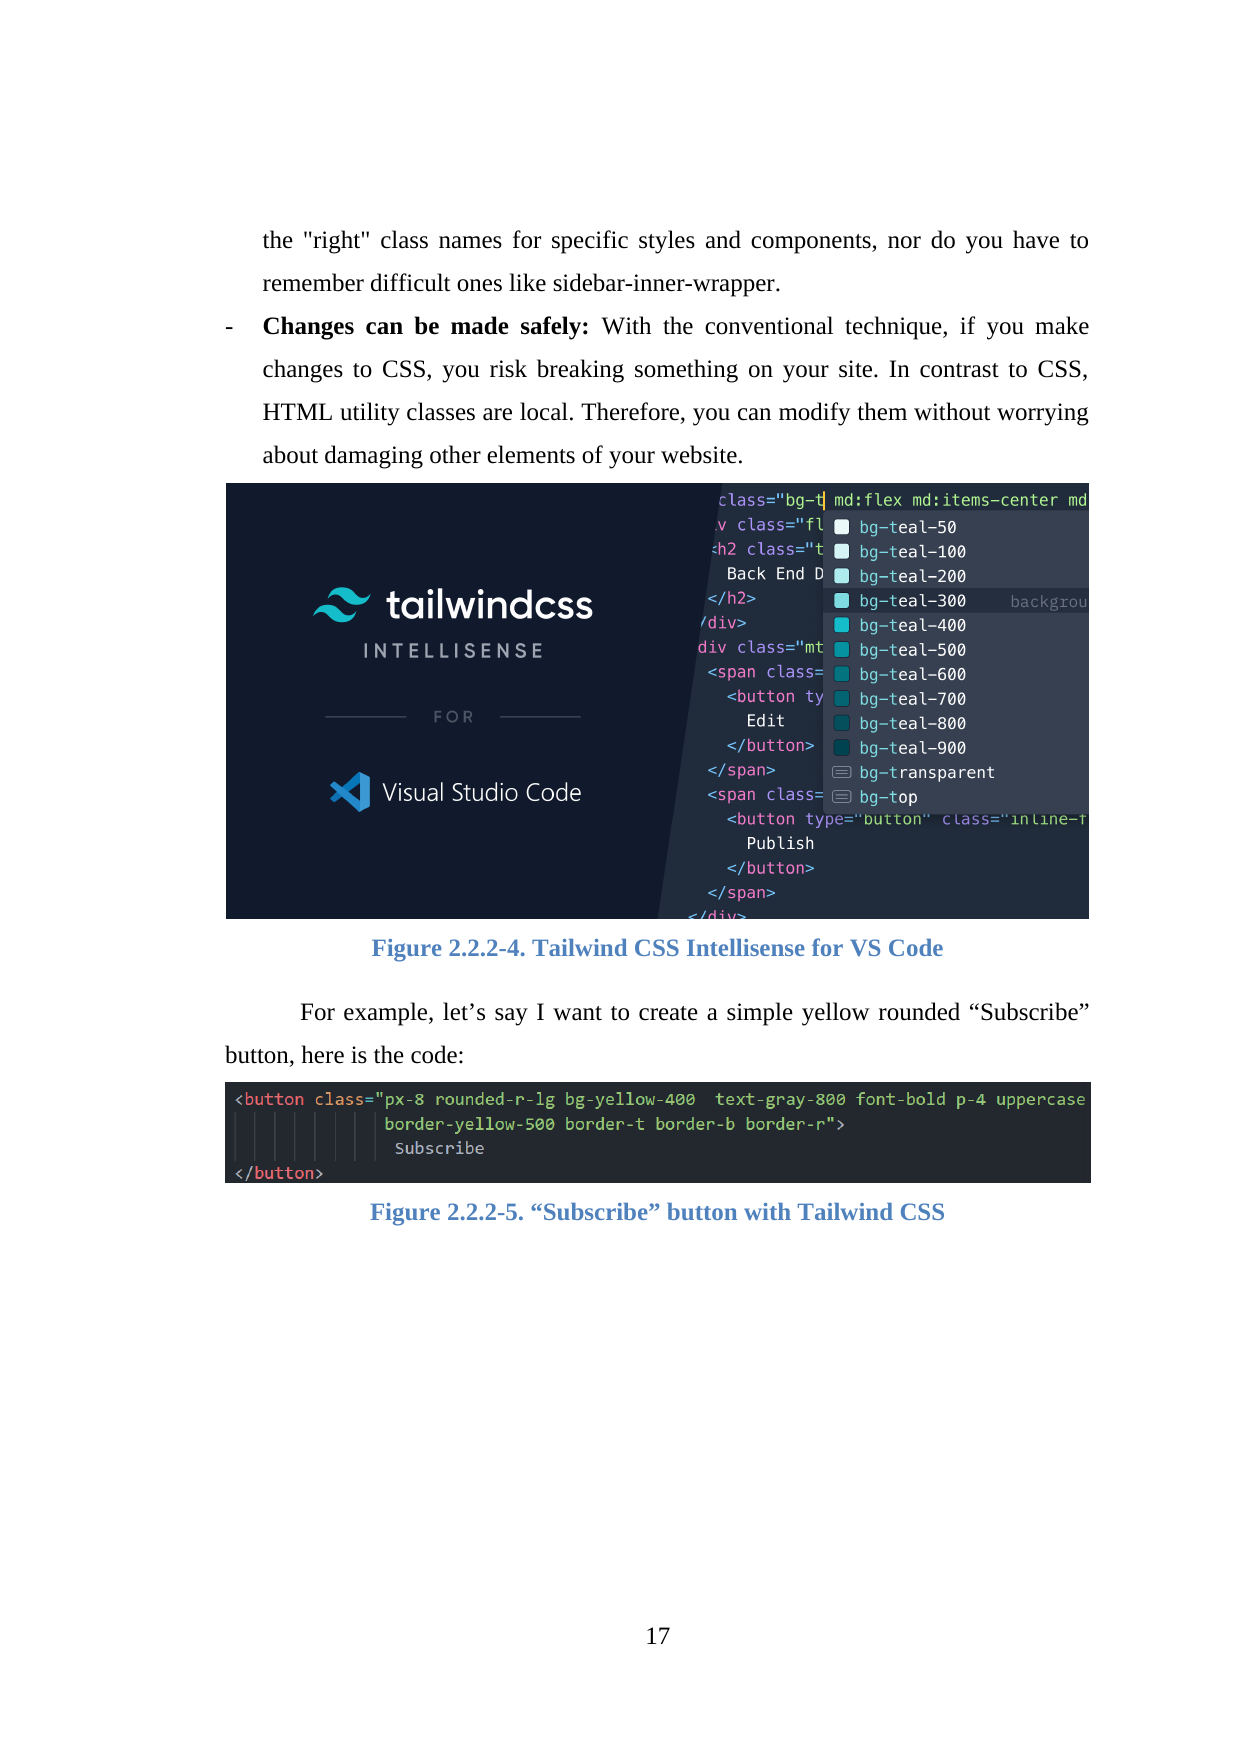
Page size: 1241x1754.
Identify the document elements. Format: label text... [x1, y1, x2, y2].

list Changes can be made safely: With the conventional technique, if you make changes to CSS, you risk breaking something on your site. In contrast to CSS, HTML utility classes are local. Therefore, you can modify them without worrying about damaging other elements of your website. [225, 311, 1090, 469]
text Figure 2.2.2-4. Tailwind CSS Intellisense for VS Code [225, 933, 1090, 961]
picture [226, 483, 1089, 919]
picture [225, 1082, 1091, 1183]
text For example, let’s say I want to create a simple yellow rounded “Subscribe” button, here is the code: [225, 997, 1090, 1068]
text Figure 2.2.2-5. “Subscribe” button with Tailwind CSS [225, 1197, 1090, 1226]
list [225, 225, 1090, 297]
